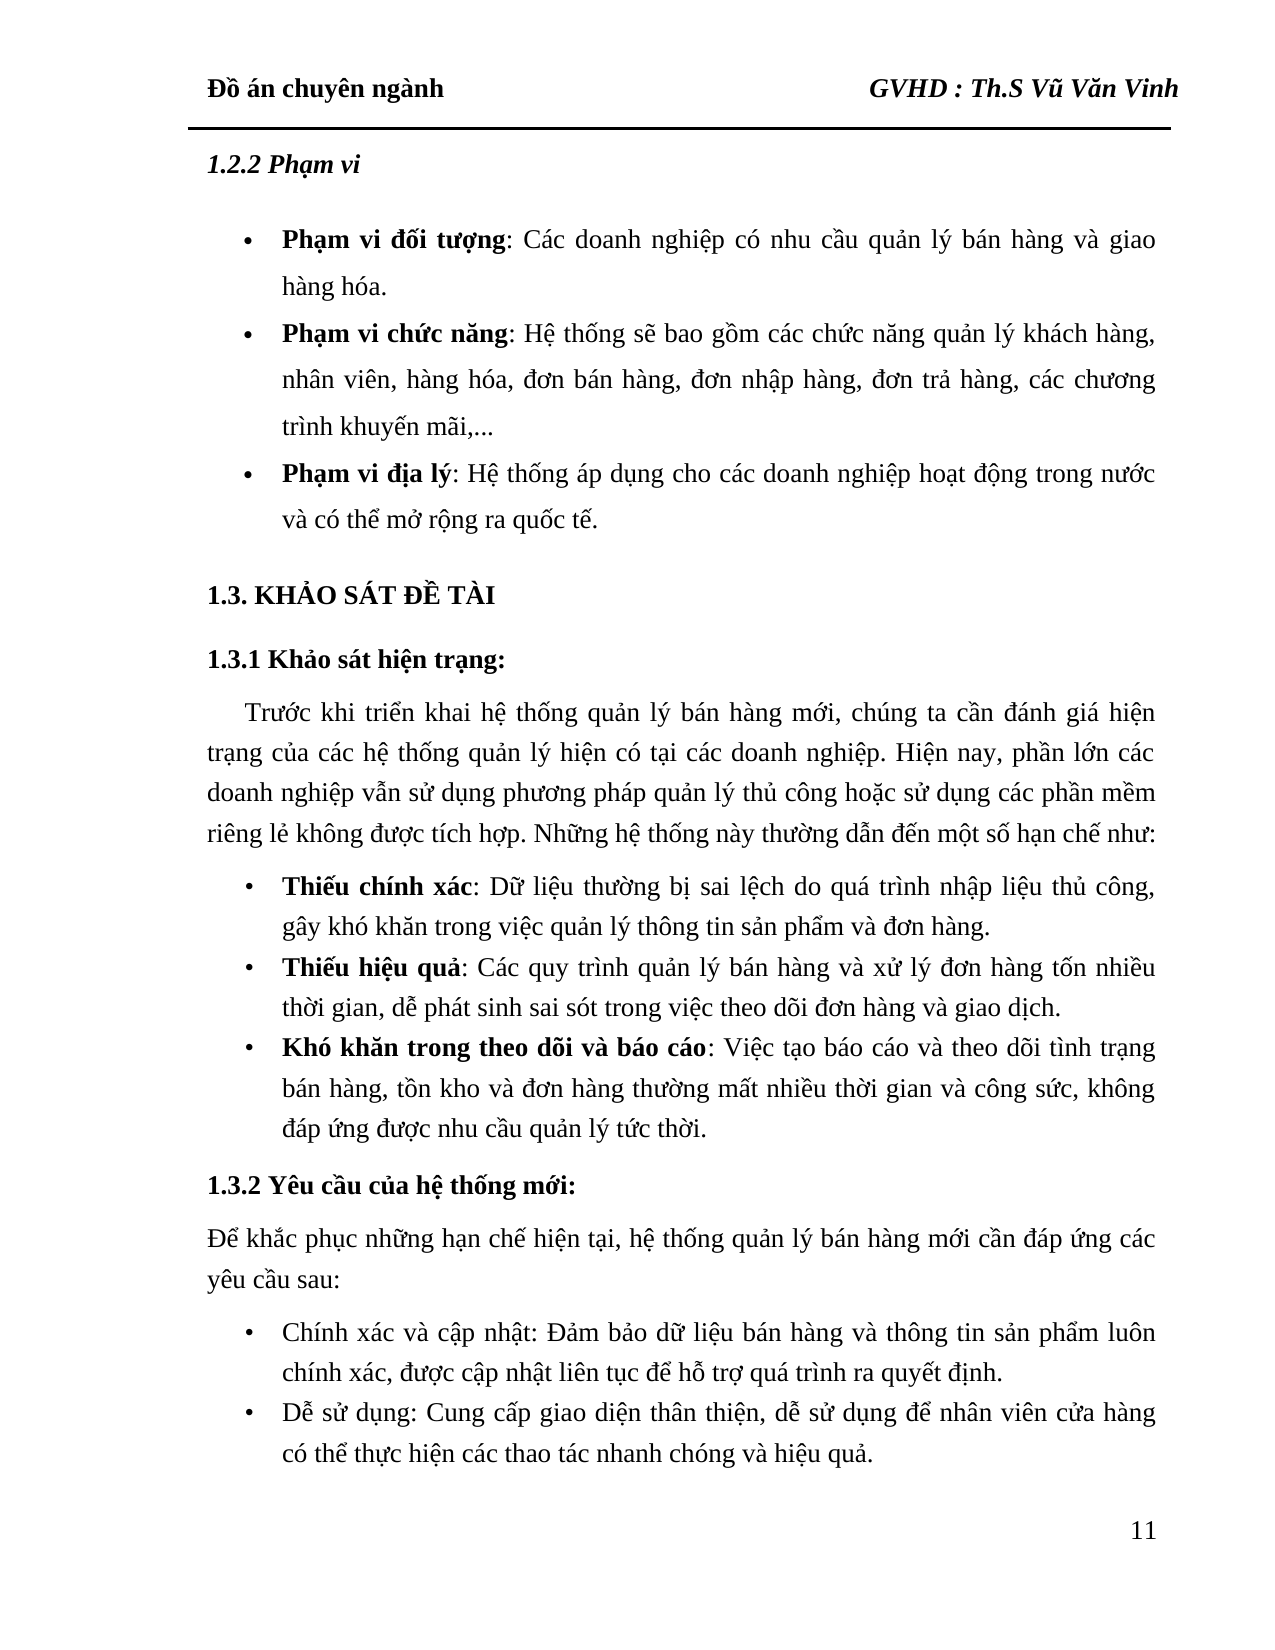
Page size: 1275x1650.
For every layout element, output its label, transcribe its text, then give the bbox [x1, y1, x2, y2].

subtitle Yêu cầu của hệ thống mới: [207, 1169, 1157, 1201]
list Chính xác và cập nhật: Đảm bảo dữ liệu bán hàng và thông tin sản phẩm luôn chính xác, được cập nhật liên tục để hỗ trợ quá trình ra quyết định. [244, 1316, 1157, 1387]
subtitle KHẢO SÁT ĐỀ TÀI [207, 579, 1157, 611]
list Dễ sử dụng: Cung cấp giao diện thân thiện, dễ sử dụng để nhân viên cửa hàng có thể thực hiện các thao tác nhanh chóng và hiệu quả. [244, 1396, 1157, 1468]
list Thiếu hiệu quả: Các quy trình quản lý bán hàng và xử lý đơn hàng tốn nhiều thời gian, dễ phát sinh sai sót trong việc theo dõi đơn hàng và giao dịch. [244, 951, 1157, 1022]
list Khó khăn trong theo dõi và báo cáo: Việc tạo báo cáo và theo dõi tình trạng bán hàng, tồn kho và đơn hàng thường mất nhiều thời gian và công sức, không đáp ứng được nhu cầu quản lý tức thời. [244, 1031, 1157, 1143]
subtitle 1.2.2 Phạm vi [207, 148, 1157, 179]
text Để khắc phục những hạn chế hiện tại, hệ thống quản lý bán hàng mới cần đáp ứng các yêu cầu sau: [207, 1222, 1157, 1294]
list Phạm vi đối tượng: Các doanh nghiệp có nhu cầu quản lý bán hàng và giao hàng hóa. [244, 223, 1157, 301]
list Phạm vi chức năng: Hệ thống sẽ bao gồm các chức năng quản lý khách hàng, nhân viên, hàng hóa, đơn bán hàng, đơn nhập hàng, đơn trả hàng, các chương trình khuyến mãi,... [244, 317, 1157, 441]
text Trước khi triển khai hệ thống quản lý bán hàng mới, chúng ta cần đánh giá hiện trạng của các hệ thống quản lý hiện có tại các doanh nghiệp. Hiện nay, phần lớn các doanh nghiệp vẫn sử dụng phương pháp quản lý thủ công hoặc sử dụng các phần mềm riêng lẻ không được tích hợp. Những hệ thống này thường dẫn đến một số hạn chế như: [207, 696, 1157, 848]
list Phạm vi địa lý: Hệ thống áp dụng cho các doanh nghiệp hoạt động trong nước và có thể mở rộng ra quốc tế. [244, 457, 1157, 535]
list Thiếu chính xác: Dữ liệu thường bị sai lệch do quá trình nhập liệu thủ công, gây khó khăn trong việc quản lý thông tin sản phẩm và đơn hàng. [244, 870, 1157, 941]
subtitle Khảo sát hiện trạng: [207, 643, 1157, 674]
